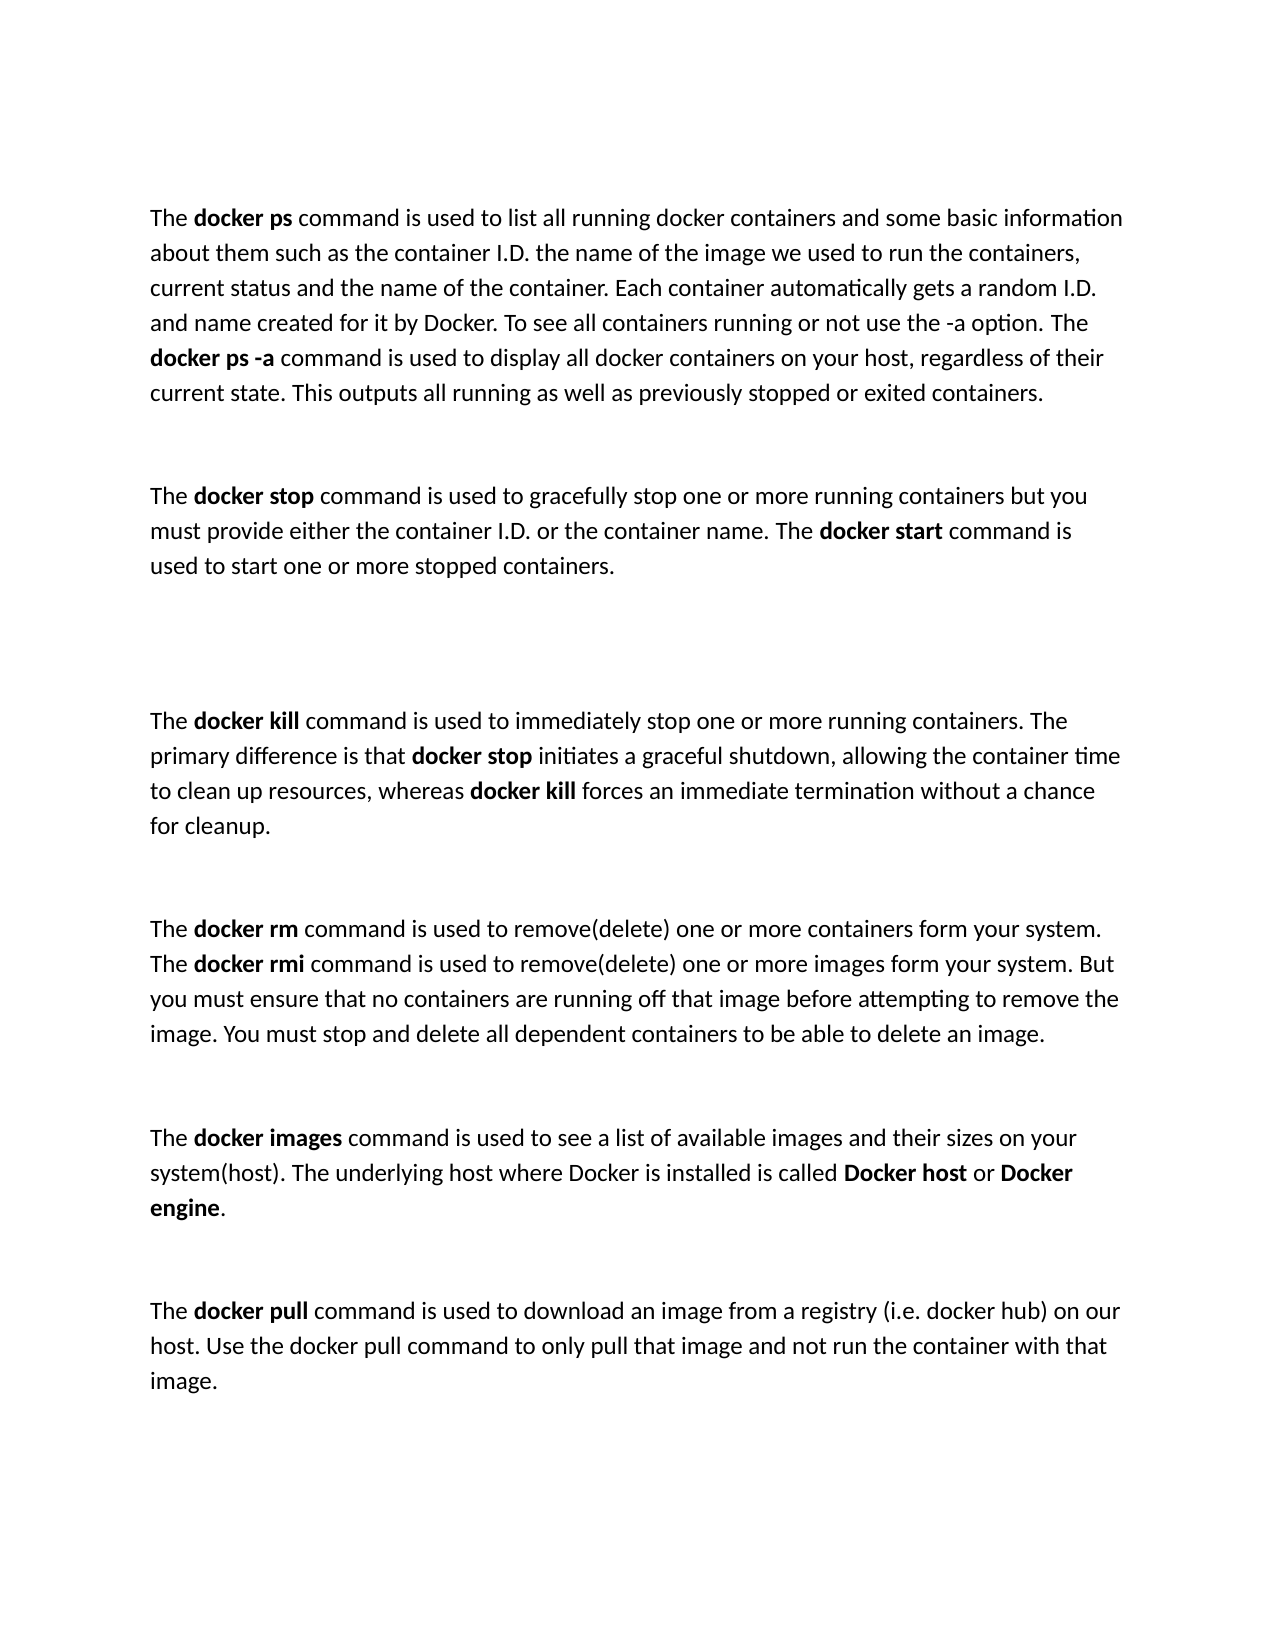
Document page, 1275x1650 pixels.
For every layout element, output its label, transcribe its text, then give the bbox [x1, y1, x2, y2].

text The docker stop command is used to gracefully stop one or more running containers but you must provide either the container I.D. or the container name. The docker start command is used to start one or more stopped containers. [150, 480, 1125, 581]
text The docker ps command is used to list all running docker containers and some basic information about them such as the container I.D. the name of the image we used to run the containers, current status and the name of the container. Each container automatically gets a random I.D. and name created for it by Docker. To see all containers running or not use the -a option. The docker ps -a command is used to display all docker containers on your host, regardless of their current state. This outputs all running as well as previously stopped or exited containers. [150, 202, 1125, 407]
text The docker images command is used to see a list of available images and their sizes on your system(host). The underlying host where Docker is installed is called Docker host or Docker engine. [150, 1122, 1125, 1222]
text The docker rm command is used to remove(delete) one or more containers form your system. The docker rmi command is used to remove(delete) one or more images form your system. But you must ensure that no containers are running off that image before attempting to remove the image. You must stop and delete all dependent containers to be able to delete an image. [150, 913, 1125, 1049]
text The docker kill command is used to immediately stop one or more running containers. The primary difference is that docker stop initiates a graceful shutdown, allowing the container time to clean up resources, whereas docker kill forces an immediate termination without a chance for cleanup. [150, 705, 1125, 841]
text The docker pull command is used to download an image from a registry (i.e. docker hub) on our host. Use the docker pull command to only pull that image and not run the container with that image. [150, 1295, 1125, 1396]
